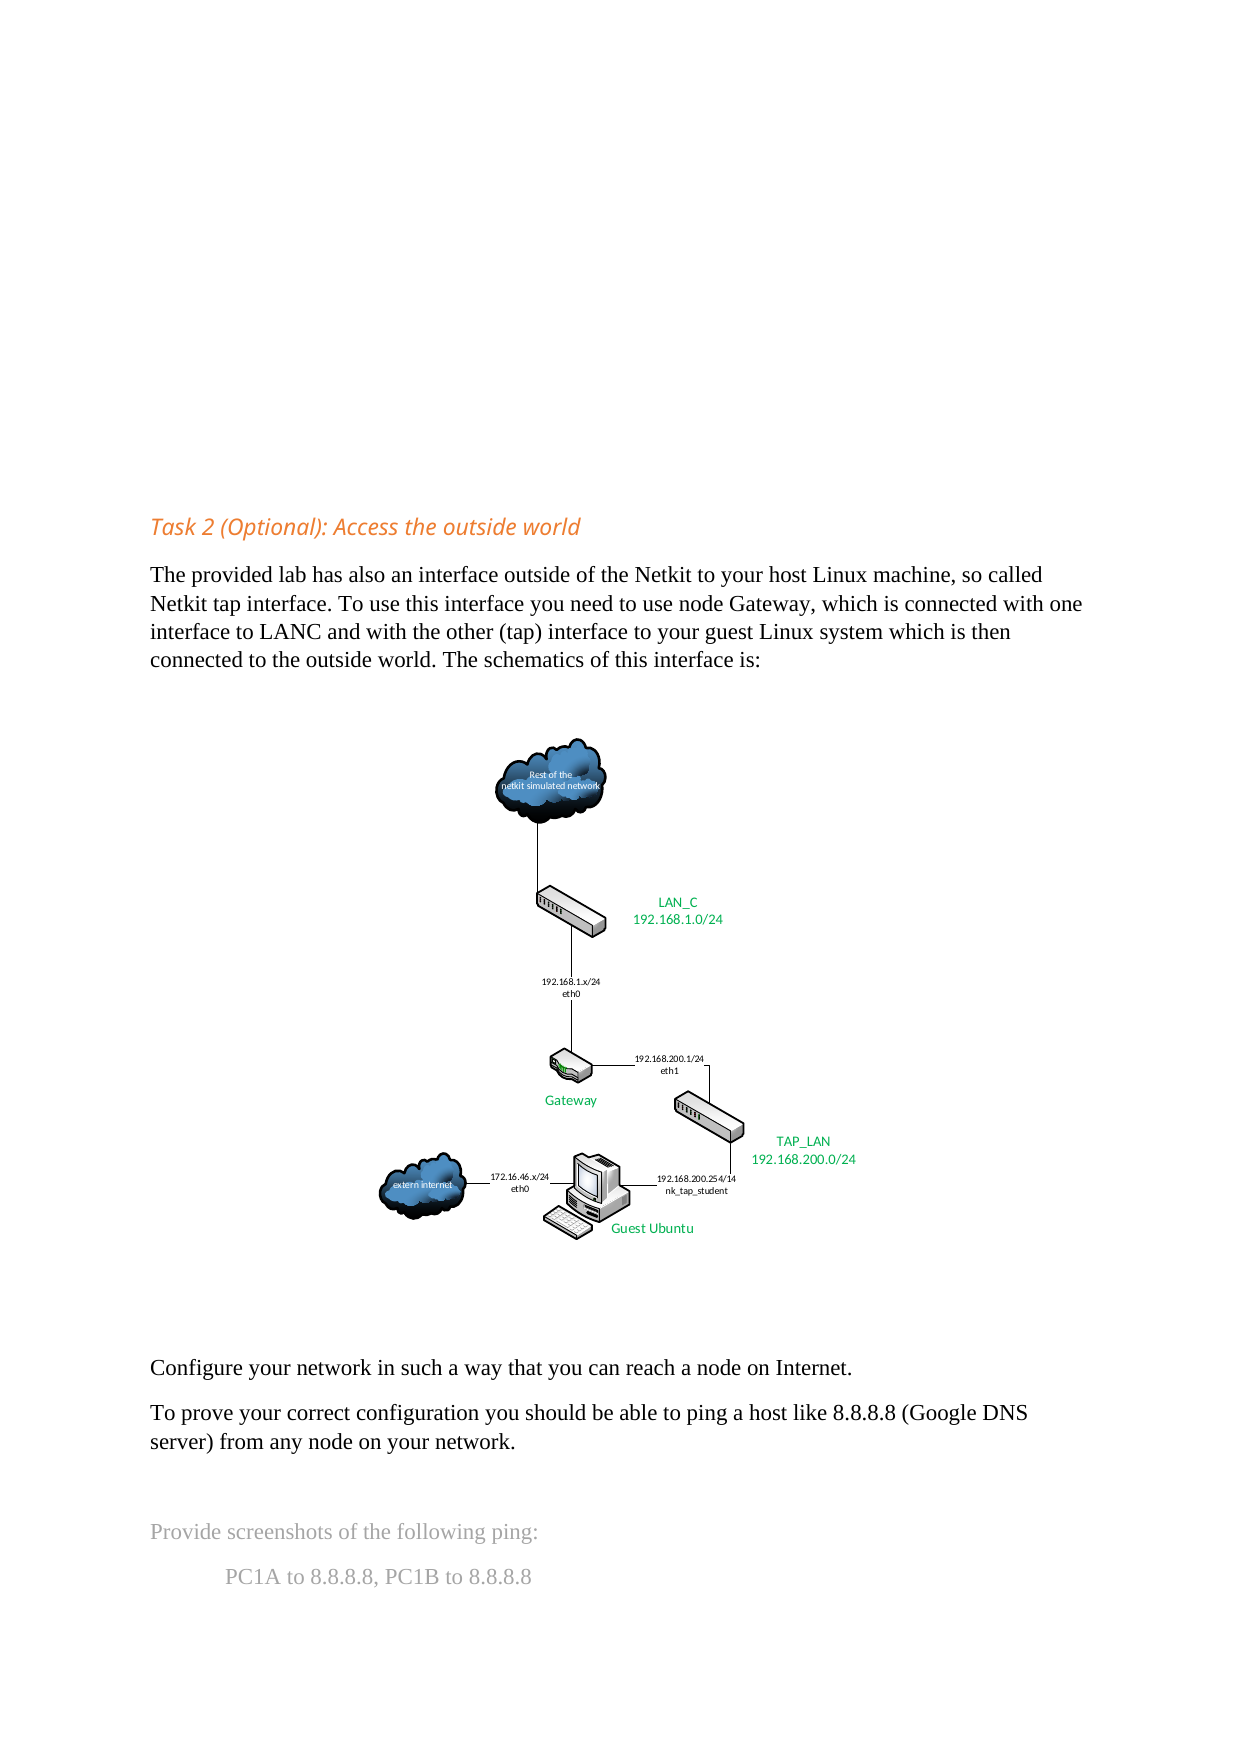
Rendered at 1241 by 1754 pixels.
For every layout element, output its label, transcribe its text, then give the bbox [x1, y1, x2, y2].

text To prove your correct configuration you should be able to ping a host like 8.8.8.8 (Google DNS server) from any node on your network. [150, 1399, 1090, 1454]
text Configure your network in such a way that you can reach a node on Internet. [150, 1354, 1090, 1381]
text Provide screenshots of the following ping: [150, 1518, 1090, 1544]
text Task 2 (Optional): Access the outside world [150, 511, 1090, 542]
text The provided lab has also an interface outside of the Netkit to your host Linux machine, so called Netkit tap interface. To use this interface you need to use node Gateway, which is connected with one interface to LANC and with the other (tap) interface to your guest Linux system which is then connected to the outside world. The schematics of this interface is: [150, 561, 1090, 673]
text PC1A to 8.8.8.8, PC1B to 8.8.8.8 [150, 1563, 1090, 1589]
